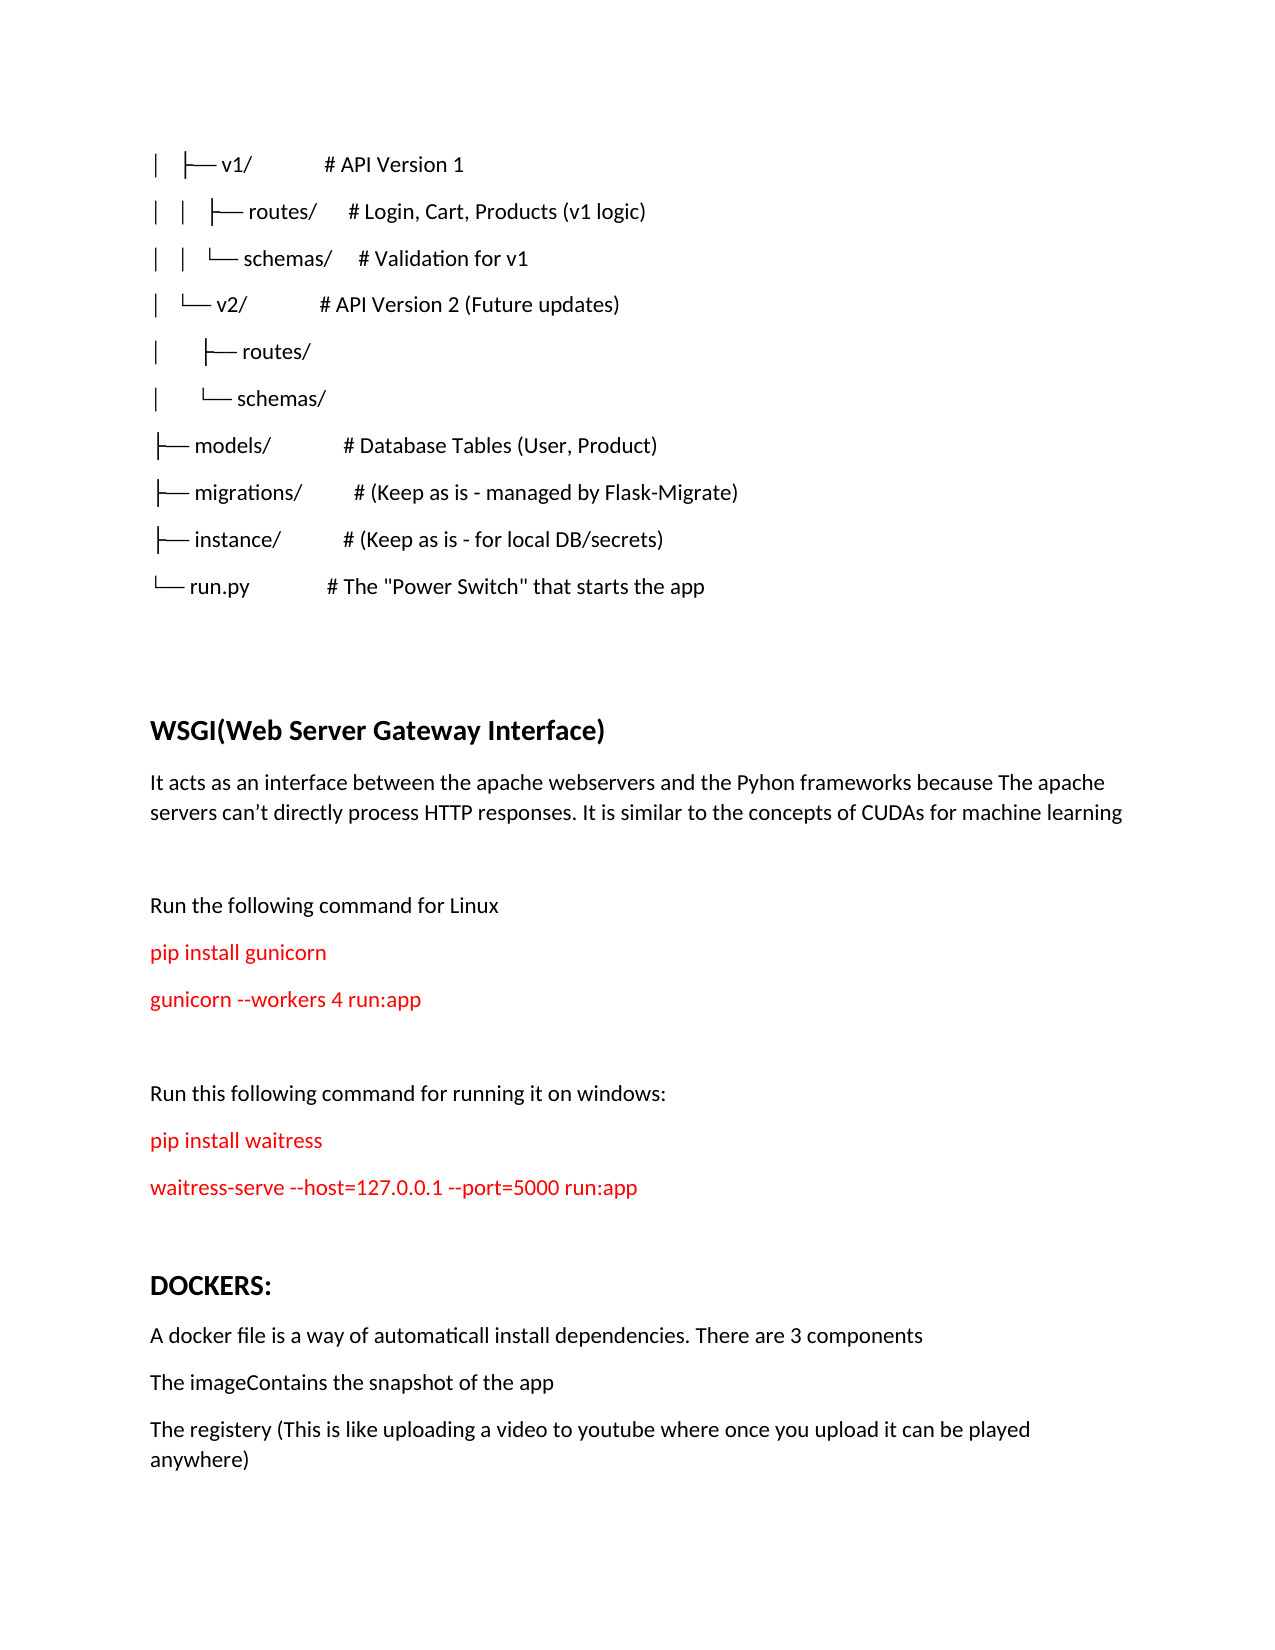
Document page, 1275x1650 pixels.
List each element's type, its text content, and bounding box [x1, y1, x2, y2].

text ├── models/ # Database Tables (User, Product) [150, 431, 1125, 459]
text ├── migrations/ # (Keep as is - managed by Flask-Migrate) [150, 478, 1125, 506]
text waitress-serve --host=127.0.0.1 --port=5000 run:app [150, 1173, 1125, 1201]
text gunicorn --workers 4 run:app [150, 985, 1125, 1013]
text │ └── schemas/ [150, 384, 1125, 412]
text │ │ └── schemas/ # Validation for v1 [150, 244, 1125, 272]
text A docker file is a way of automaticall install dependencies. There are 3 components [150, 1322, 1125, 1350]
text Run the following command for Linux [150, 892, 1125, 919]
text │ ├── routes/ [150, 337, 1125, 366]
text It acts as an interface between the apache webservers and the Pyhon frameworks because The apache servers can’t directly process HTTP responses. It is similar to the concepts of CUDAs for machine learning [150, 768, 1125, 826]
text ├── instance/ # (Keep as is - for local DB/secrets) [150, 525, 1125, 553]
text └── run.py # The "Power Switch" that starts the app [150, 572, 1125, 600]
text │ └── v2/ # API Version 2 (Future updates) [150, 291, 1125, 319]
text │ ├── v1/ # API Version 1 [150, 150, 1125, 178]
text │ │ ├── routes/ # Login, Cart, Products (v1 logic) [150, 197, 1125, 225]
text The registery (This is like uploading a video to youtube where once you upload it can be played anywhere) [150, 1415, 1125, 1474]
text pip install gunicorn [150, 938, 1125, 966]
text DOCKERS: [150, 1267, 1125, 1302]
text Run this following command for running it on windows: [150, 1079, 1125, 1107]
text The imageContains the snapshot of the app [150, 1368, 1125, 1397]
text WSGI(Web Server Gateway Interface) [150, 712, 1125, 748]
text pip install waitress [150, 1126, 1125, 1154]
